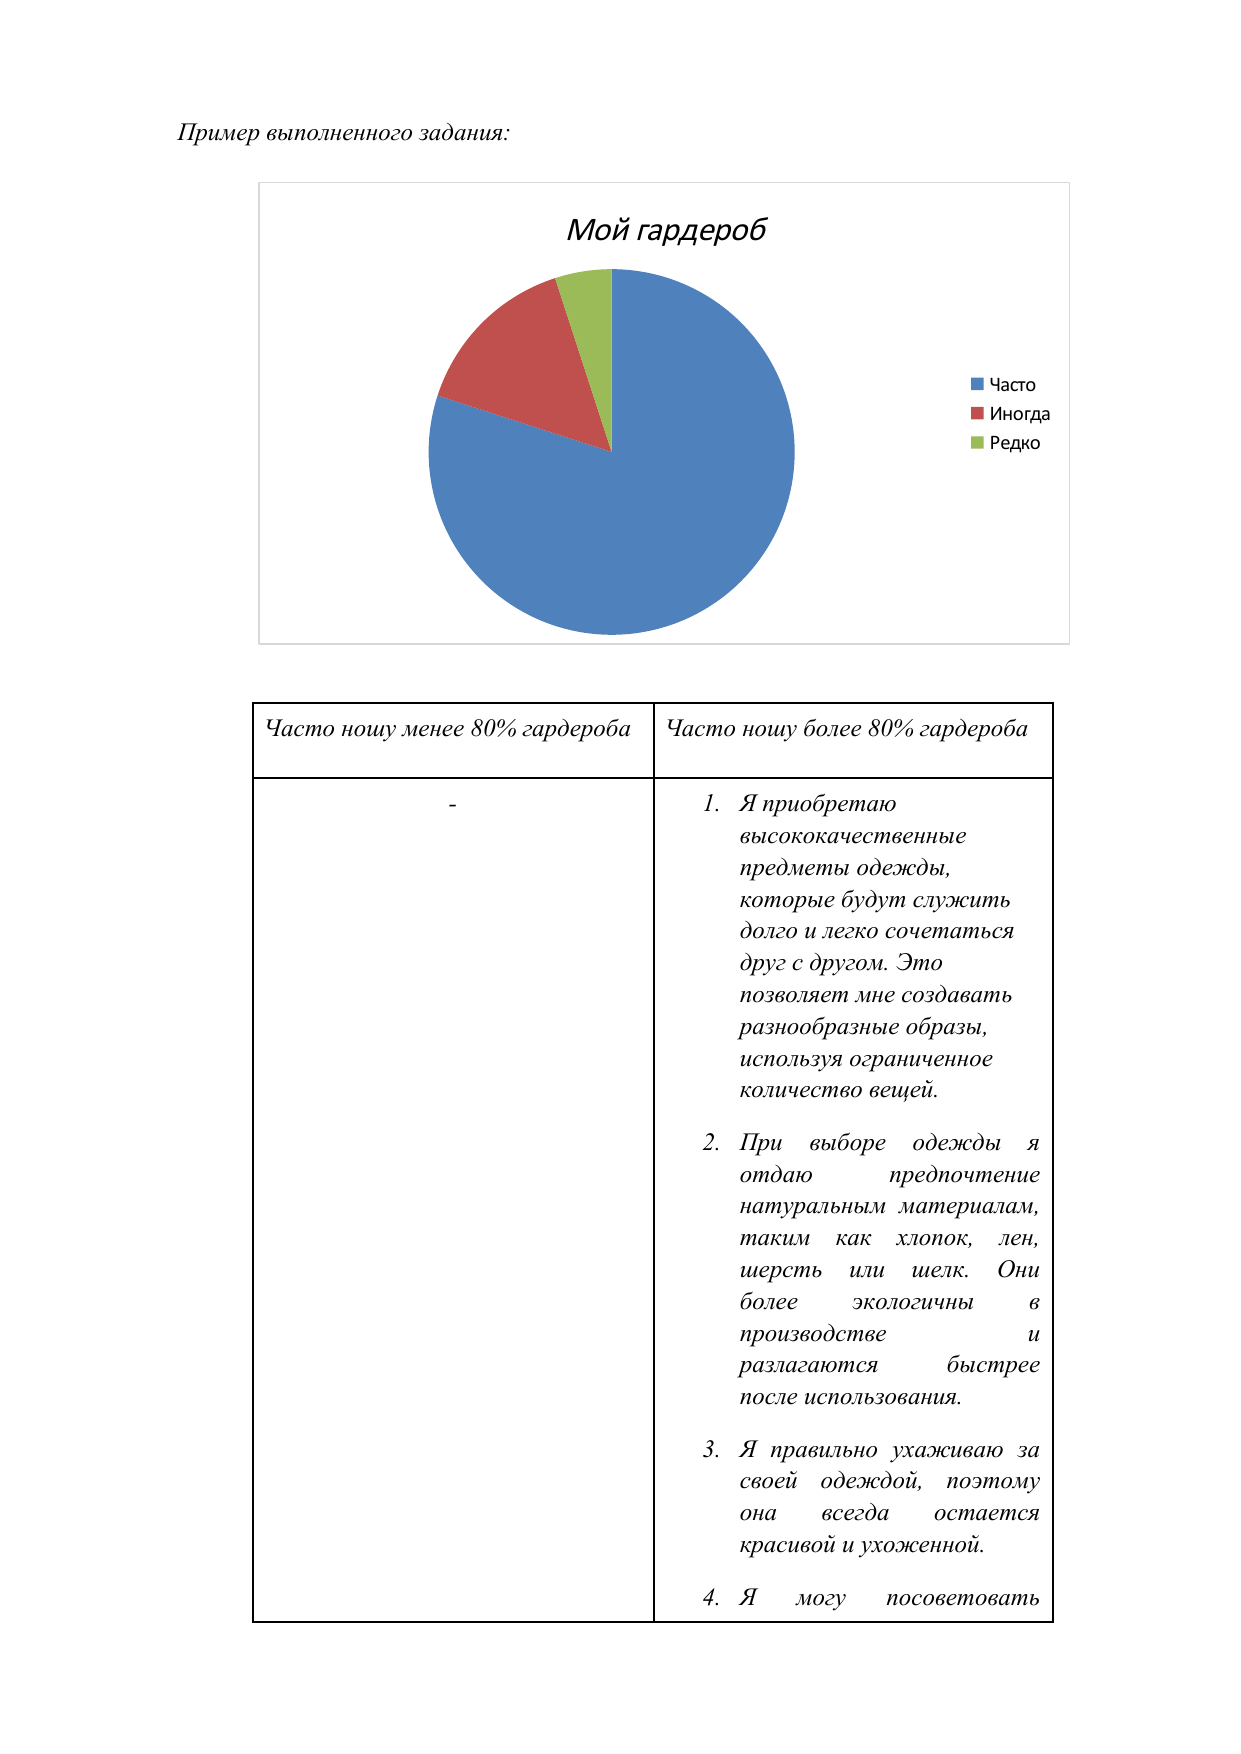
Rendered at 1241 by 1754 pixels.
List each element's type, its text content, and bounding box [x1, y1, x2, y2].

table_header Часто ношу более 80% гардероба [655, 704, 1052, 777]
table_header Часто ношу менее 80% гардероба [254, 704, 653, 777]
table_cell - [254, 779, 653, 1621]
text Пример выполненного задания: [177, 118, 1152, 146]
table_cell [655, 779, 1052, 1621]
